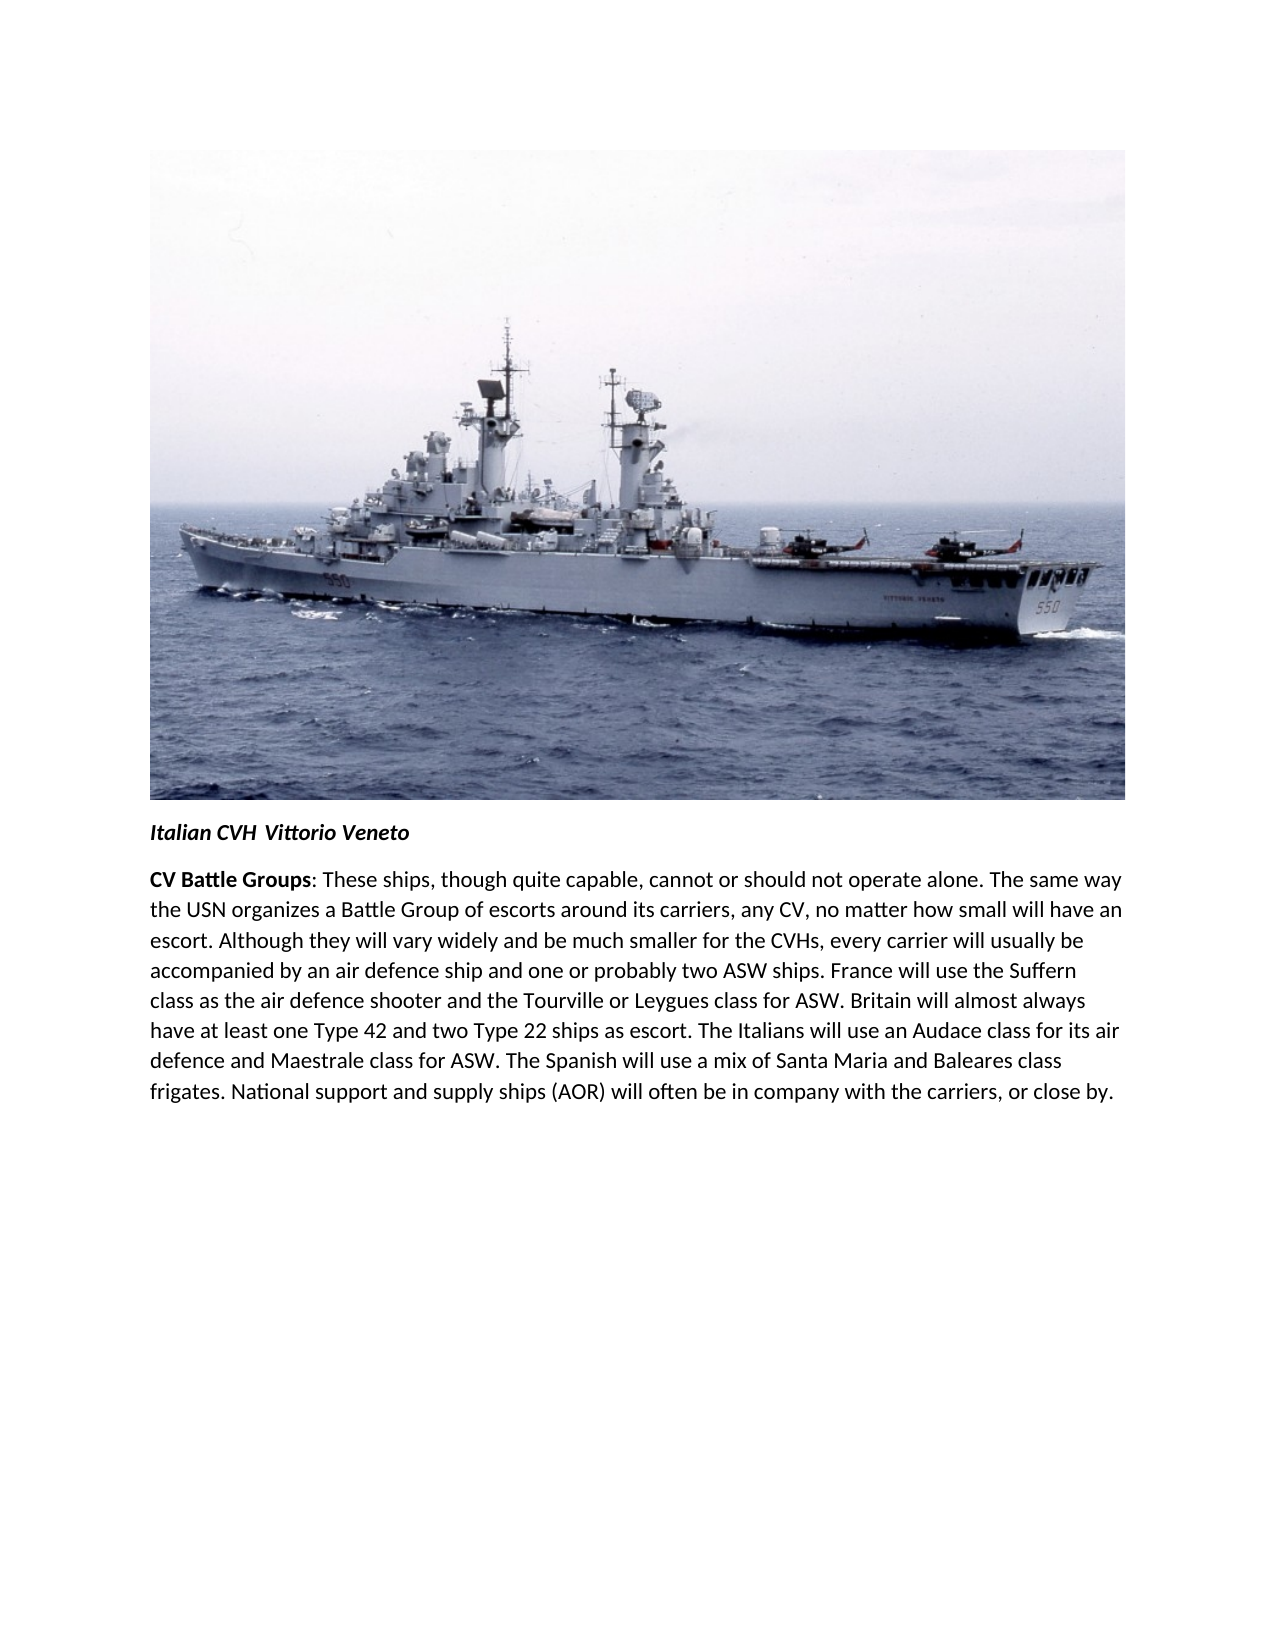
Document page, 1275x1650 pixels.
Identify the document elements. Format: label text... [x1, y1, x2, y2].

picture [150, 150, 1125, 800]
text Italian CVH Vittorio Veneto [150, 818, 1125, 846]
text CV Battle Groups: These ships, though quite capable, cannot or should not operate alone. The same way the USN organizes a Battle Group of escorts around its carriers, any CV, no matter how small will have an escort. Although they will vary widely and be much smaller for the CVHs, every carrier will usually be accompanied by an air defence ship and one or probably two ASW ships. France will use the Suffern class as the air defence shooter and the Tourville or Leygues class for ASW. Britain will almost always have at least one Type 42 and two Type 22 ships as escort. The Italians will use an Audace class for its air defence and Maestrale class for ASW. The Spanish will use a mix of Santa Maria and Baleares class frigates. National support and supply ships (AOR) will often be in company with the carriers, or close by. [150, 865, 1125, 1105]
